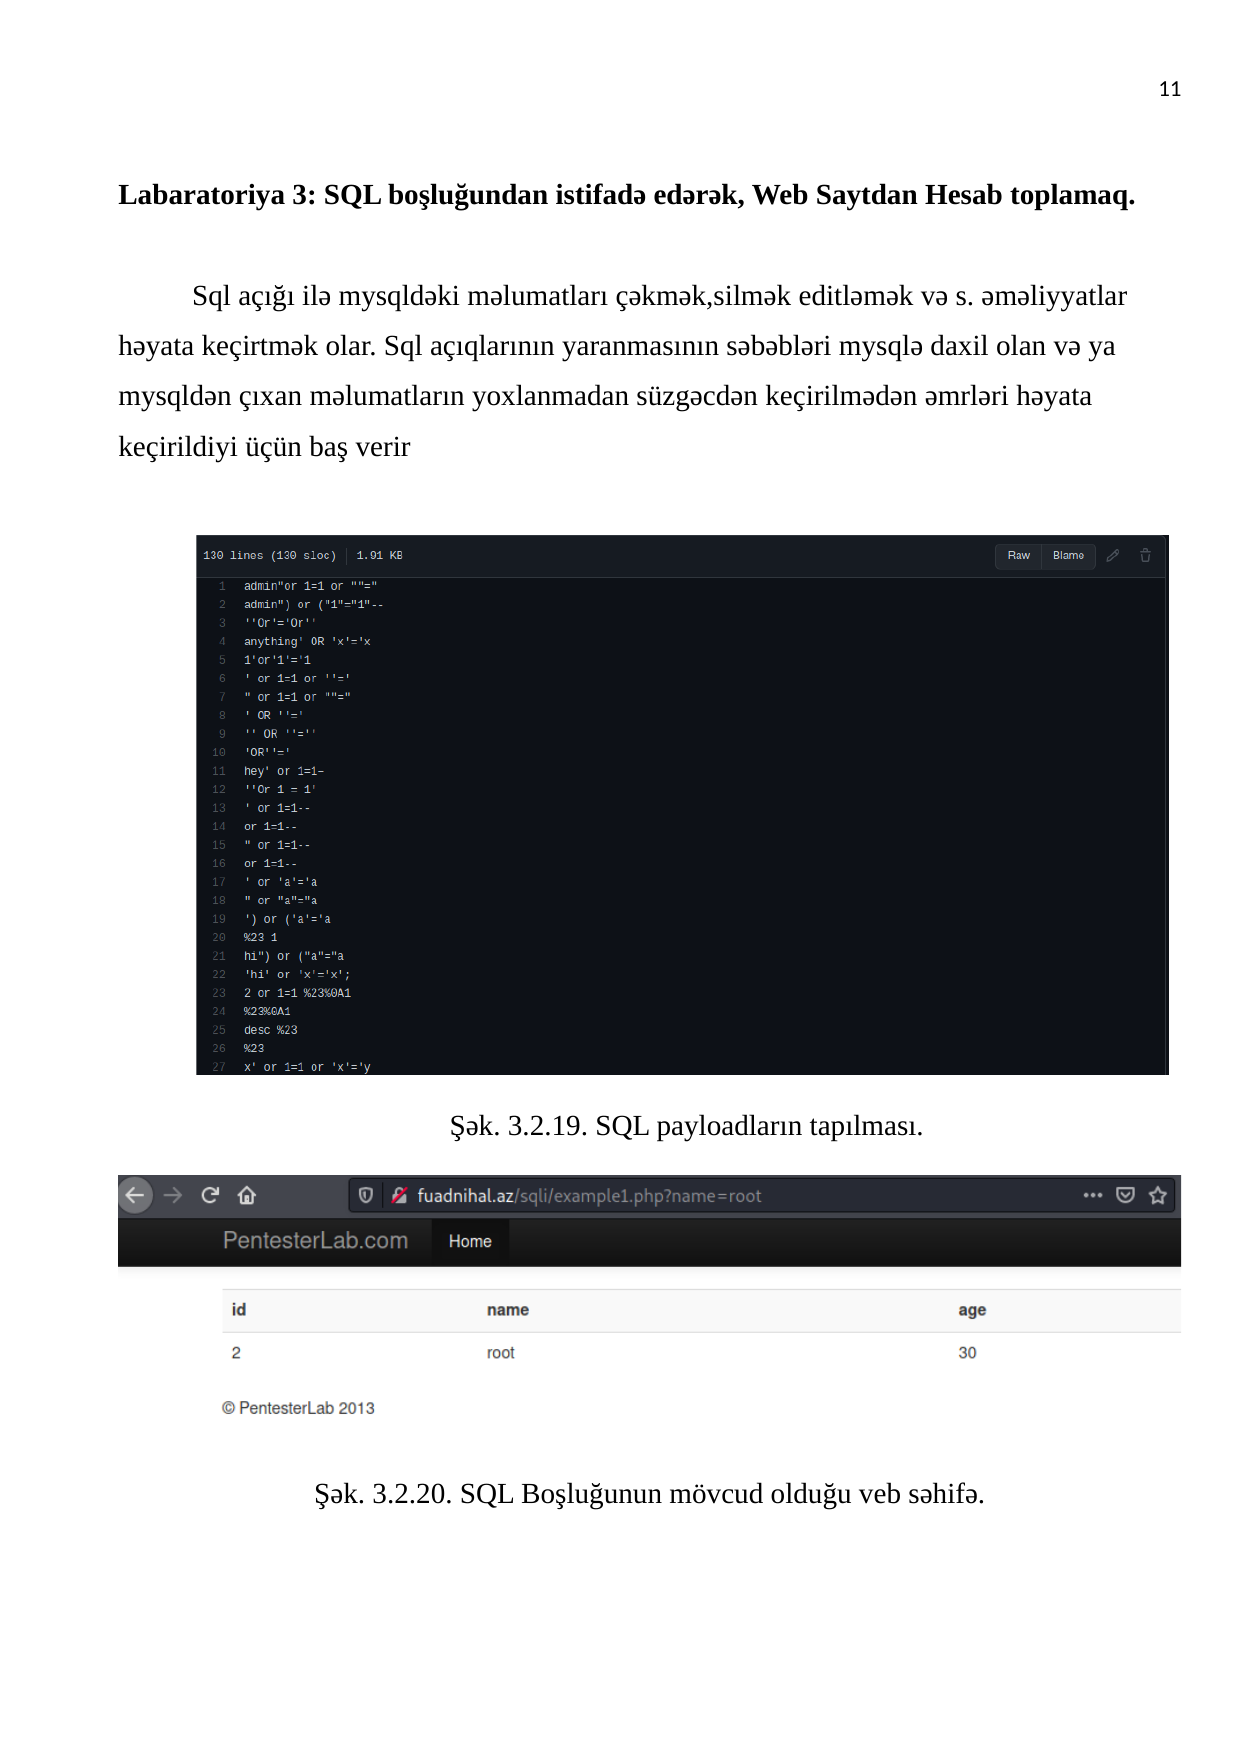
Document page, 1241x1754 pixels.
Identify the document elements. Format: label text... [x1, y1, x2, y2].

text Labaratoriya 3: SQL boşluğundan istifadə edərək, Web Saytdan Hesab toplamaq. Sql açığı ilə mysqldəki məlumatları çəkmək,silmək editləmək və s. əməliyyatlar həyata keçirtmək olar. Sql açıqlarının yaranmasının səbəbləri mysqlə daxil olan və ya mysqldən çıxan məlumatların yoxlanmadan süzgəcdən keçirilmədən əmrləri həyata keçirildiyi üçün baş verir [118, 177, 1181, 504]
picture [118, 1175, 1182, 1446]
text Şək. 3.2.20. SQL Boşluğunun mövcud olduğu veb səhifə. [118, 1476, 1181, 1509]
text Şək. 3.2.19. SQL payloadların tapılması. [118, 1108, 1181, 1142]
picture [196, 535, 1169, 1075]
